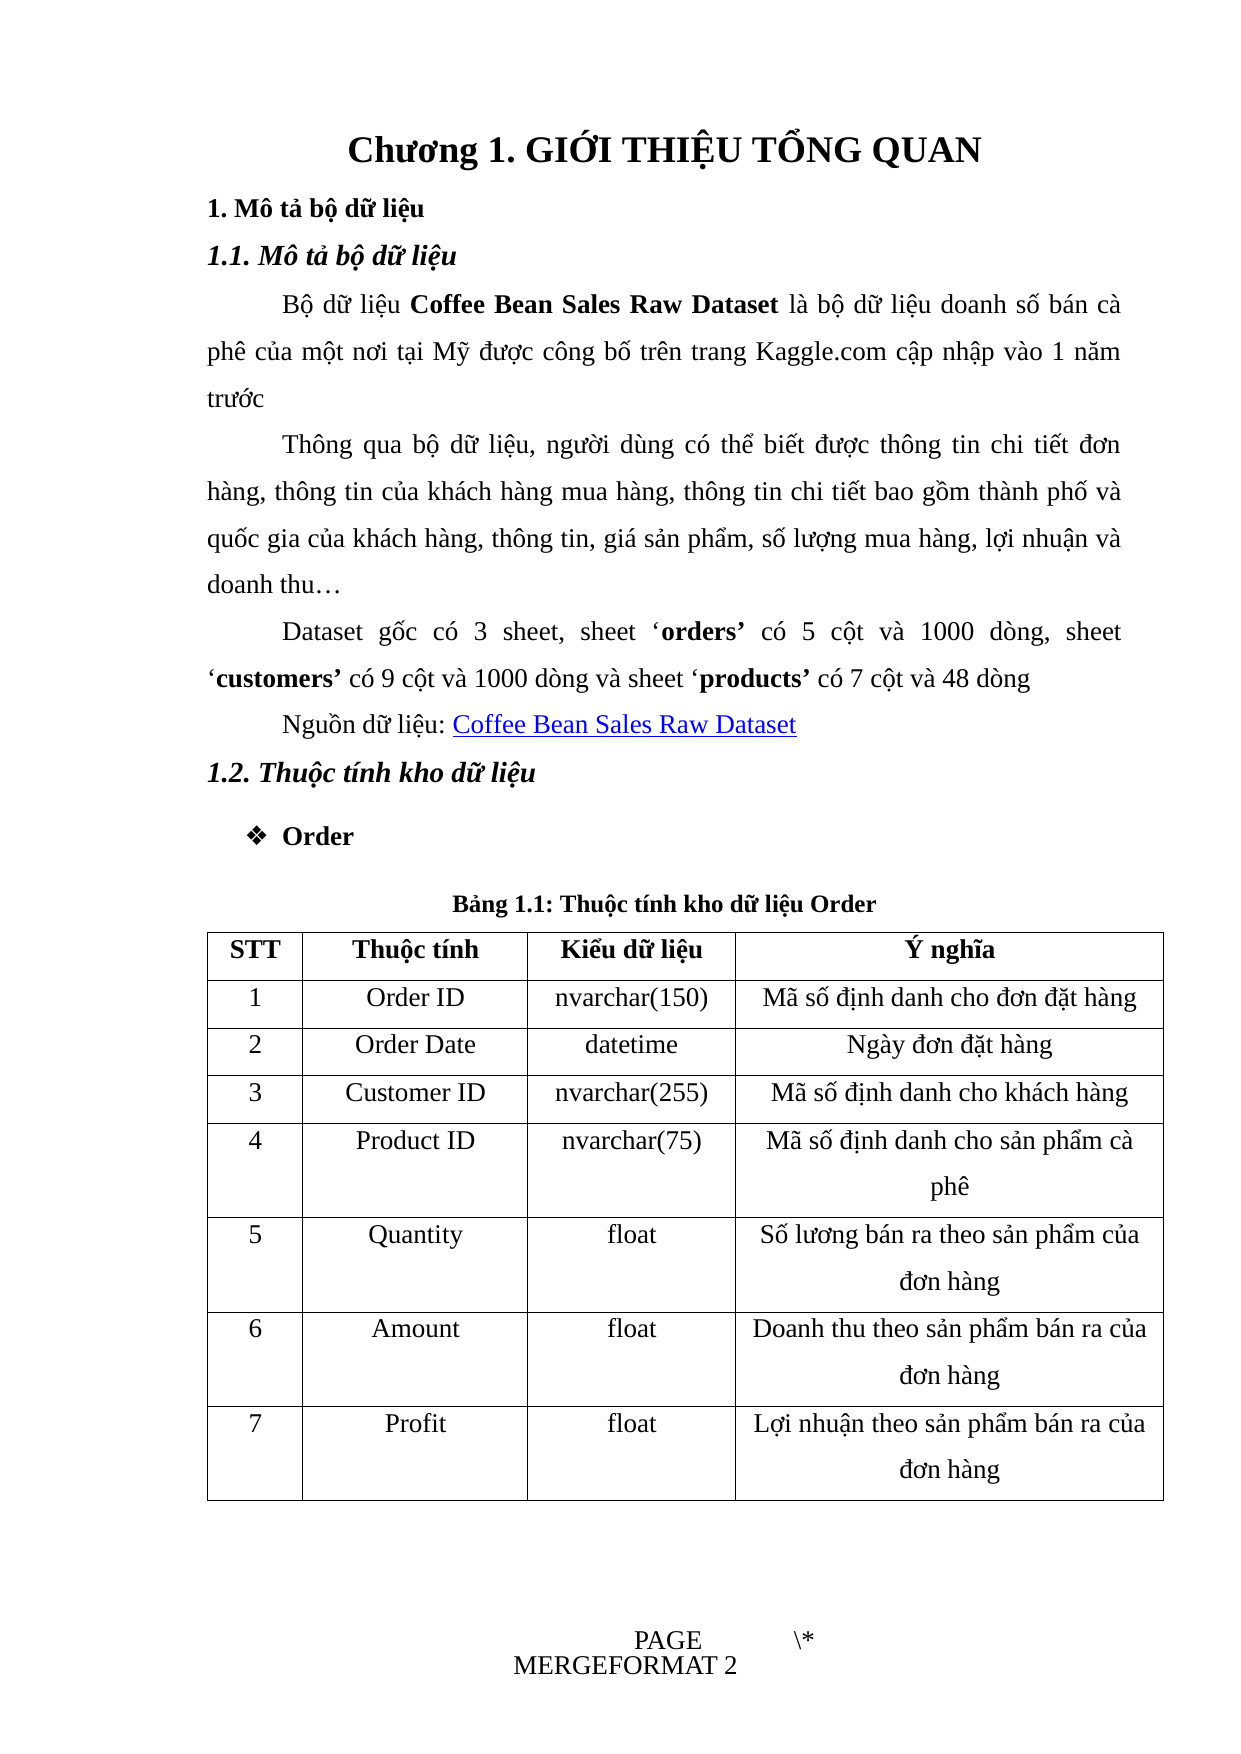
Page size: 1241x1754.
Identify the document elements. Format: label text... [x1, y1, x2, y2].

table_cell 5 [208, 1218, 302, 1312]
text Thông qua bộ dữ liệu, người dùng có thể biết được thông tin chi tiết đơn hàng, thông tin của khách hàng mua hàng, thông tin chi tiết bao gồm thành phố và quốc gia của khách hàng, thông tin, giá sản phẩm, số lượng mua hàng, lợi nhuận và doanh thu… [207, 429, 1122, 600]
table_cell 1 [208, 981, 302, 1027]
table_cell Customer ID [303, 1076, 527, 1123]
subtitle Chương 1. GIỚI THIỆU TỔNG QUAN [207, 127, 1122, 170]
table_cell 2 [208, 1029, 302, 1075]
table_header Ý nghĩa [736, 933, 1163, 980]
table_cell nvarchar(150) [528, 981, 735, 1027]
subtitle 1. Mô tả bộ dữ liệu [207, 192, 1122, 223]
table_header Kiểu dữ liệu [528, 933, 735, 980]
table_cell 4 [208, 1124, 302, 1217]
text Dataset gốc có 3 sheet, sheet ‘orders’ có 5 cột và 1000 dòng, sheet ‘customers’ có 9 cột và 1000 dòng và sheet ‘products’ có 7 cột và 48 dòng [207, 615, 1122, 693]
table_cell datetime [528, 1029, 735, 1075]
table_cell Profit [303, 1407, 527, 1500]
table_cell Mã số định danh cho khách hàng [736, 1076, 1163, 1123]
table_cell Mã số định danh cho đơn đặt hàng [736, 981, 1163, 1027]
table_cell Mã số định danh cho sản phẩm cà phê [736, 1124, 1163, 1217]
table_cell 7 [208, 1407, 302, 1500]
text Nguồn dữ liệu: Coffee Bean Sales Raw Dataset [207, 709, 1122, 740]
table_cell Số lương bán ra theo sản phẩm của đơn hàng [736, 1218, 1163, 1312]
table_cell Doanh thu theo sản phẩm bán ra của đơn hàng [736, 1313, 1163, 1406]
table_cell float [528, 1313, 735, 1406]
table_cell Product ID [303, 1124, 527, 1217]
table_header STT [208, 933, 302, 980]
text Bảng 1.1: Thuộc tính kho dữ liệu Order [207, 889, 1122, 918]
text Bộ dữ liệu Coffee Bean Sales Raw Dataset là bộ dữ liệu doanh số bán cà phê của một nơi tại Mỹ được công bố trên trang Kaggle.com cập nhập vào 1 năm trước [207, 289, 1122, 413]
table_cell Amount [303, 1313, 527, 1406]
table_cell nvarchar(75) [528, 1124, 735, 1217]
table_cell float [528, 1218, 735, 1312]
table_cell Lợi nhuận theo sản phẩm bán ra của đơn hàng [736, 1407, 1163, 1500]
subtitle 1.2. Thuộc tính kho dữ liệu [207, 755, 1122, 789]
table_cell float [528, 1407, 735, 1500]
table_cell nvarchar(255) [528, 1076, 735, 1123]
table_cell Order Date [303, 1029, 527, 1075]
table_cell 6 [208, 1313, 302, 1406]
subtitle 1.1. Mô tả bộ dữ liệu [207, 238, 1122, 272]
list Order [244, 806, 1122, 861]
table_header Thuộc tính [303, 933, 527, 980]
table_cell Quantity [303, 1218, 527, 1312]
table_cell Ngày đơn đặt hàng [736, 1029, 1163, 1075]
table_cell 3 [208, 1076, 302, 1123]
table_cell Order ID [303, 981, 527, 1027]
